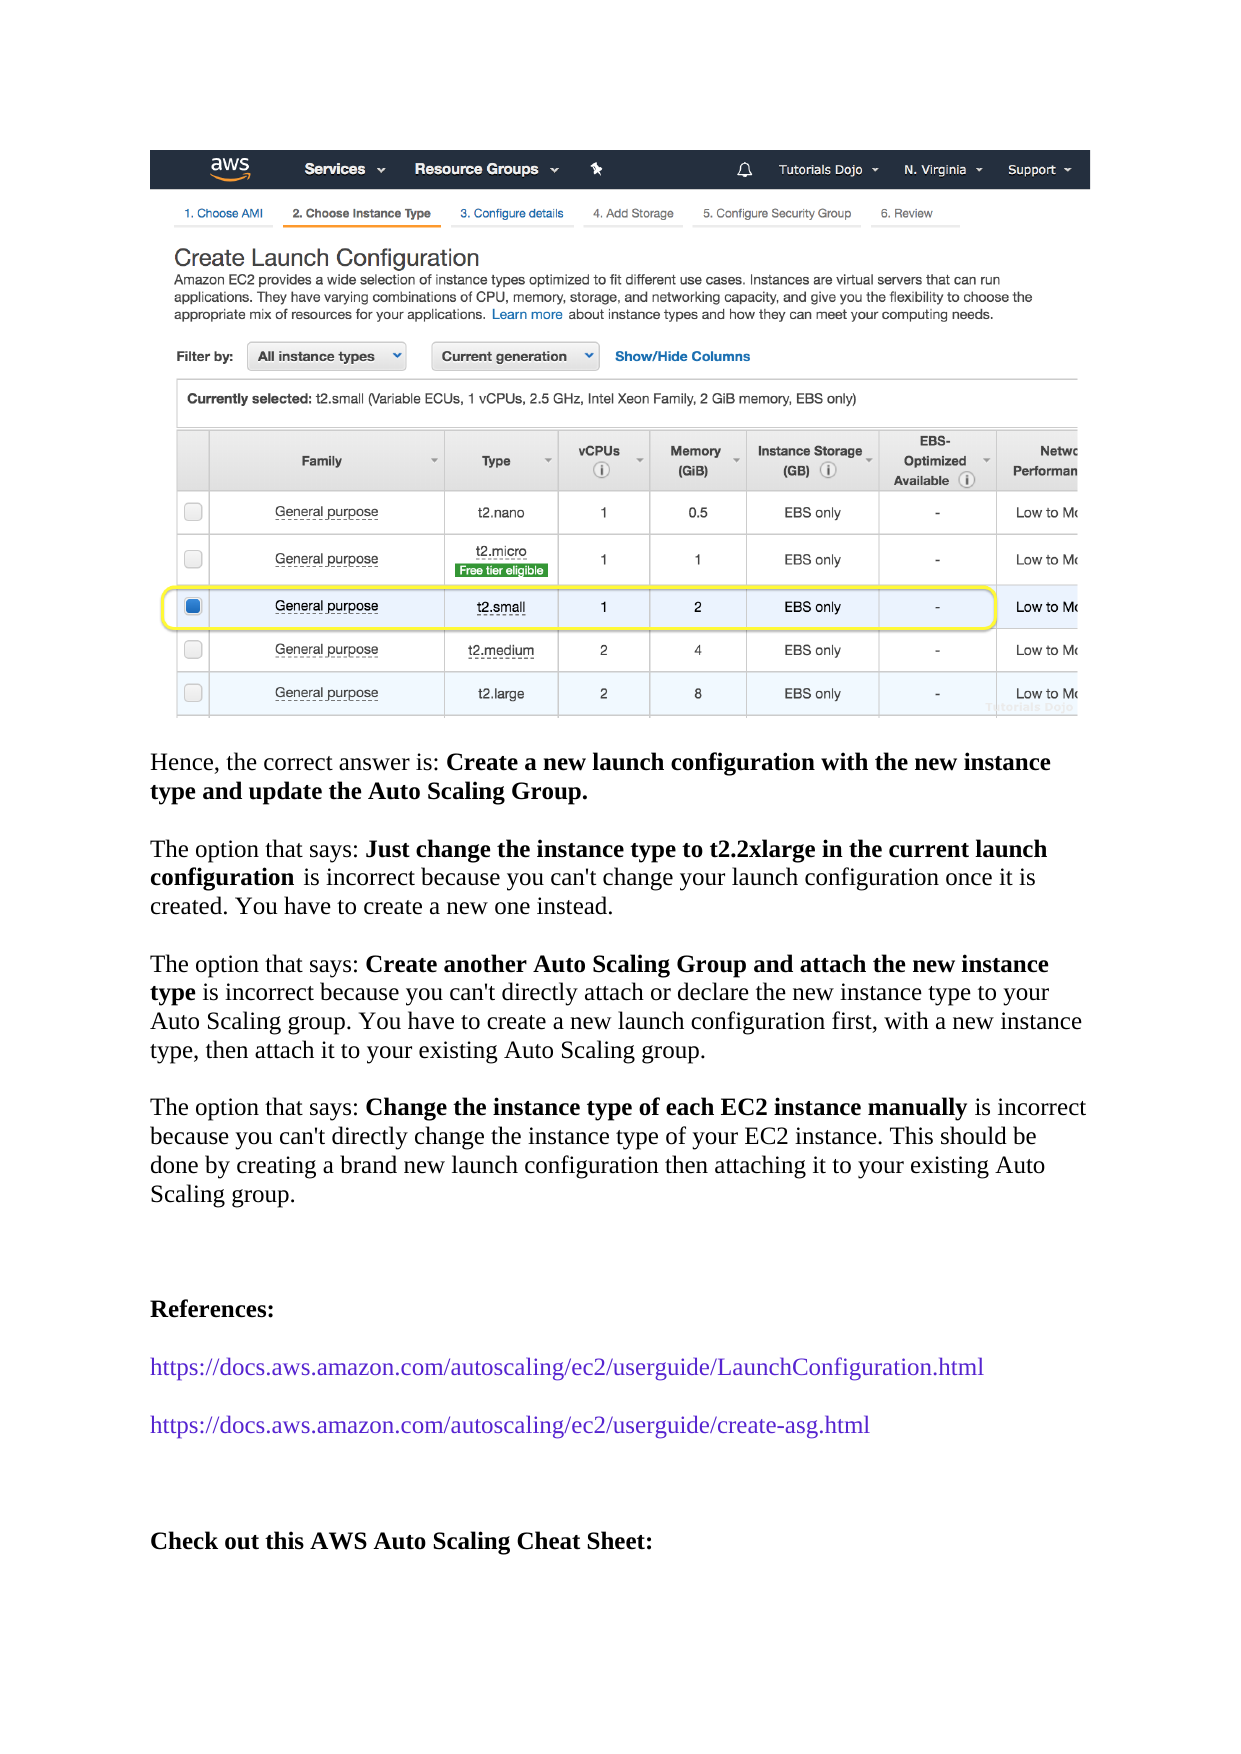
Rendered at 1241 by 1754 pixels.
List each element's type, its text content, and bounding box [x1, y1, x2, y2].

text https://docs.aws.amazon.com/autoscaling/ec2/userguide/LaunchConfiguration.html [150, 1352, 1090, 1381]
text Check out this AWS Auto Scaling Cheat Sheet: [150, 1526, 1090, 1555]
picture [150, 150, 1091, 718]
text References: [150, 1294, 1090, 1323]
text Hence, the correct answer is: Create a new launch configuration with the new instance type and update the Auto Scaling Group. [150, 747, 1090, 804]
text https://docs.aws.amazon.com/autoscaling/ec2/userguide/create-asg.html [150, 1410, 1090, 1439]
text The option that says: Just change the instance type to t2.2xlarge in the current launch configuration is incorrect because you can't change your launch configuration once it is created. You have to create a new one instead. The option that says: Create another Auto Scaling Group and attach the new instance type is incorrect because you can't directly attach or declare the new instance type to your Auto Scaling group. You have to create a new launch configuration first, with a new instance type, then attach it to your existing Auto Scaling group. The option that says: Change the instance type of each EC2 instance manually is incorrect because you can't directly change the instance type of your EC2 instance. This should be done by creating a brand new launch configuration then attaching it to your existing Auto Scaling group. [150, 834, 1090, 1207]
